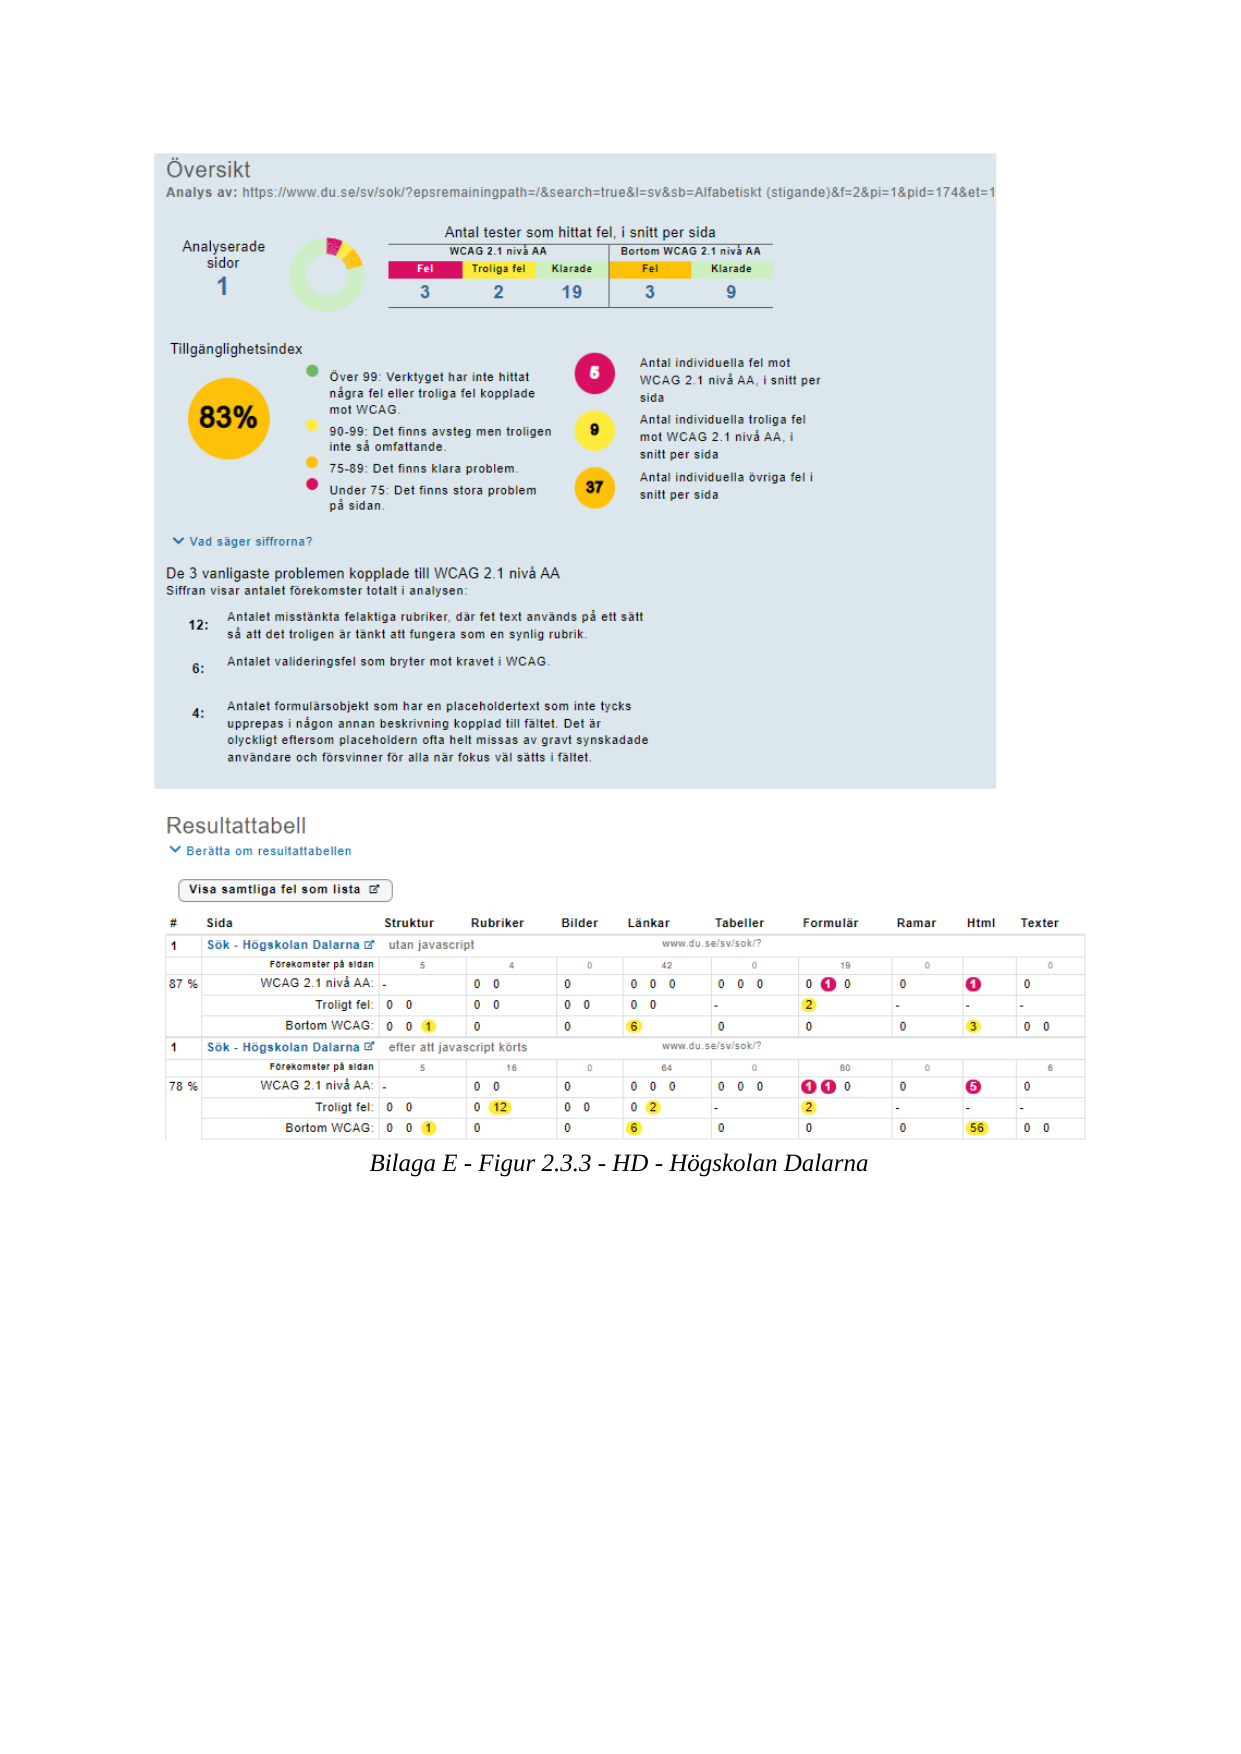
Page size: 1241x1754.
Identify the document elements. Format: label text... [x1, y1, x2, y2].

text Bilaga E - Figur 2.3.3 - HD - Högskolan Dalarna [150, 1148, 1090, 1177]
picture [150, 150, 1091, 1144]
